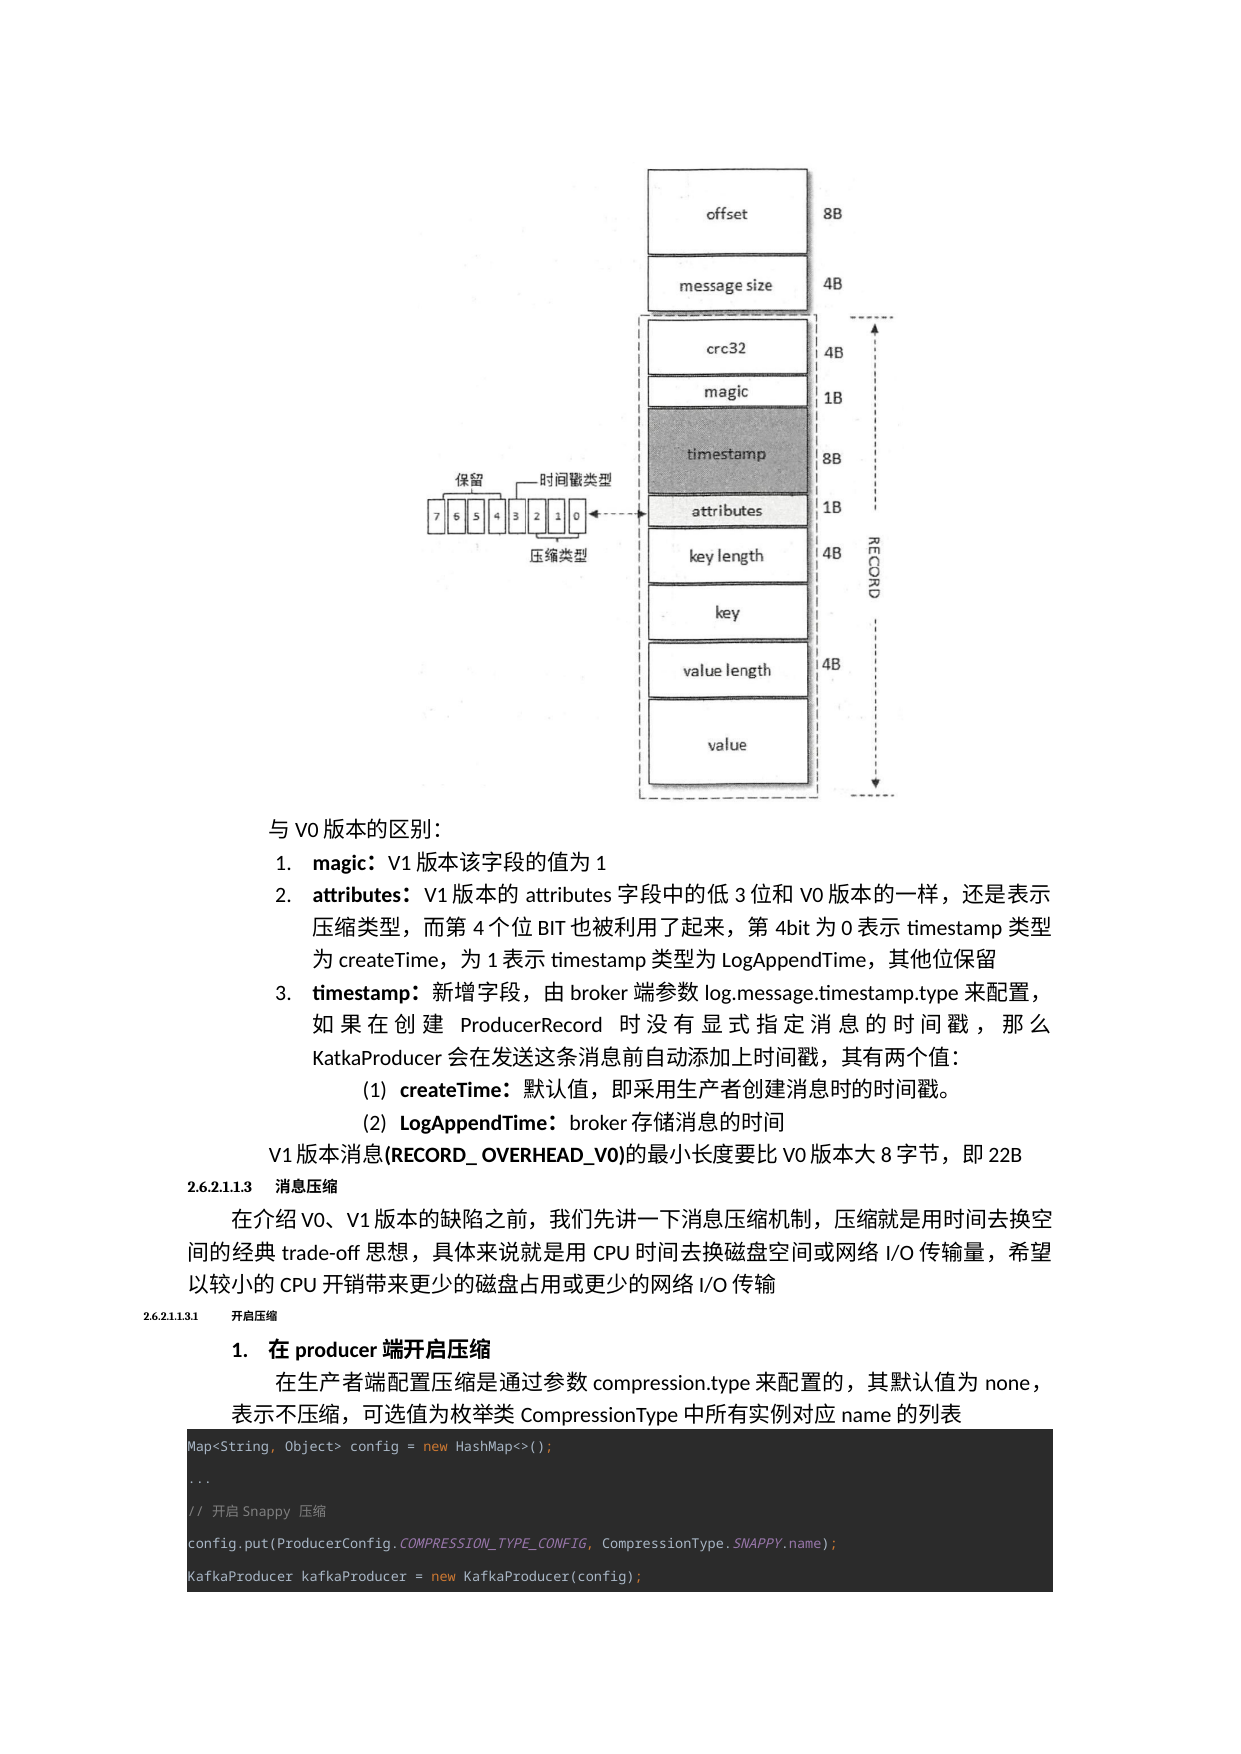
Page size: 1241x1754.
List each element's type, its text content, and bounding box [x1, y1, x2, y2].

list LogAppendTime：broker存储消息的时间 [362, 1104, 1053, 1137]
picture [417, 162, 904, 812]
list attributes：V1版本的 attributes 字段中的低3位和V0版本的一样，还是表示压缩类型，而第4个位BIT也被利用了起来，第4bit为0表示 timestamp 类型为createTime，为1表示 timestamp 类型为 LogAppendTime，其他位保留 [275, 877, 1053, 974]
text 在生产者端配置压缩是通过参数compression.type来配置的，其默认值为 none，表示不压缩，可选值为枚举类 CompressionType 中所有实例对应 name 的列表 [231, 1364, 1053, 1429]
text 消息压缩 [187, 1169, 1053, 1202]
list magic：V1版本该字段的值为1 [275, 844, 1053, 877]
text Map<String, Object> config = new HashMap<>(); ... // 开启 Snappy 压缩 config.put(ProducerConfig.COMPRESSION_TYPE_CONFIG, CompressionType.SNAPPY.name); KafkaProducer kafkaProducer = new KafkaProducer(config); [187, 1429, 1053, 1592]
list 在producer端开启压缩 [231, 1332, 1053, 1364]
text 开启压缩 [143, 1299, 1053, 1332]
list timestamp：新增字段，由broker 端参数log.message.timestamp.type 来配置，如果在创建 ProducerRecord 时没有显式指定消息的时间戳，那么 KatkaProducer 会在发送这条消息前自动添加上时间戳，其有两个值： [275, 974, 1053, 1072]
list createTime：默认值，即采用生产者创建消息时的时间戳。 [362, 1072, 1053, 1104]
text V1版本消息(RECORD_ OVERHEAD_V0)的最小长度要比V0版本大8字节，即22B [269, 1137, 1053, 1169]
text 在介绍V0、V1版本的缺陷之前，我们先讲一下消息压缩机制，压缩就是用时间去换空间的经典 trade-off 思想，具体来说就是用 CPU 时间去换磁盘空间或网络 I/O 传输量，希望以较小的 CPU 开销带来更少的磁盘占用或更少的网络 I/O 传输 [187, 1202, 1053, 1299]
text 与V0版本的区别： [269, 812, 1053, 844]
